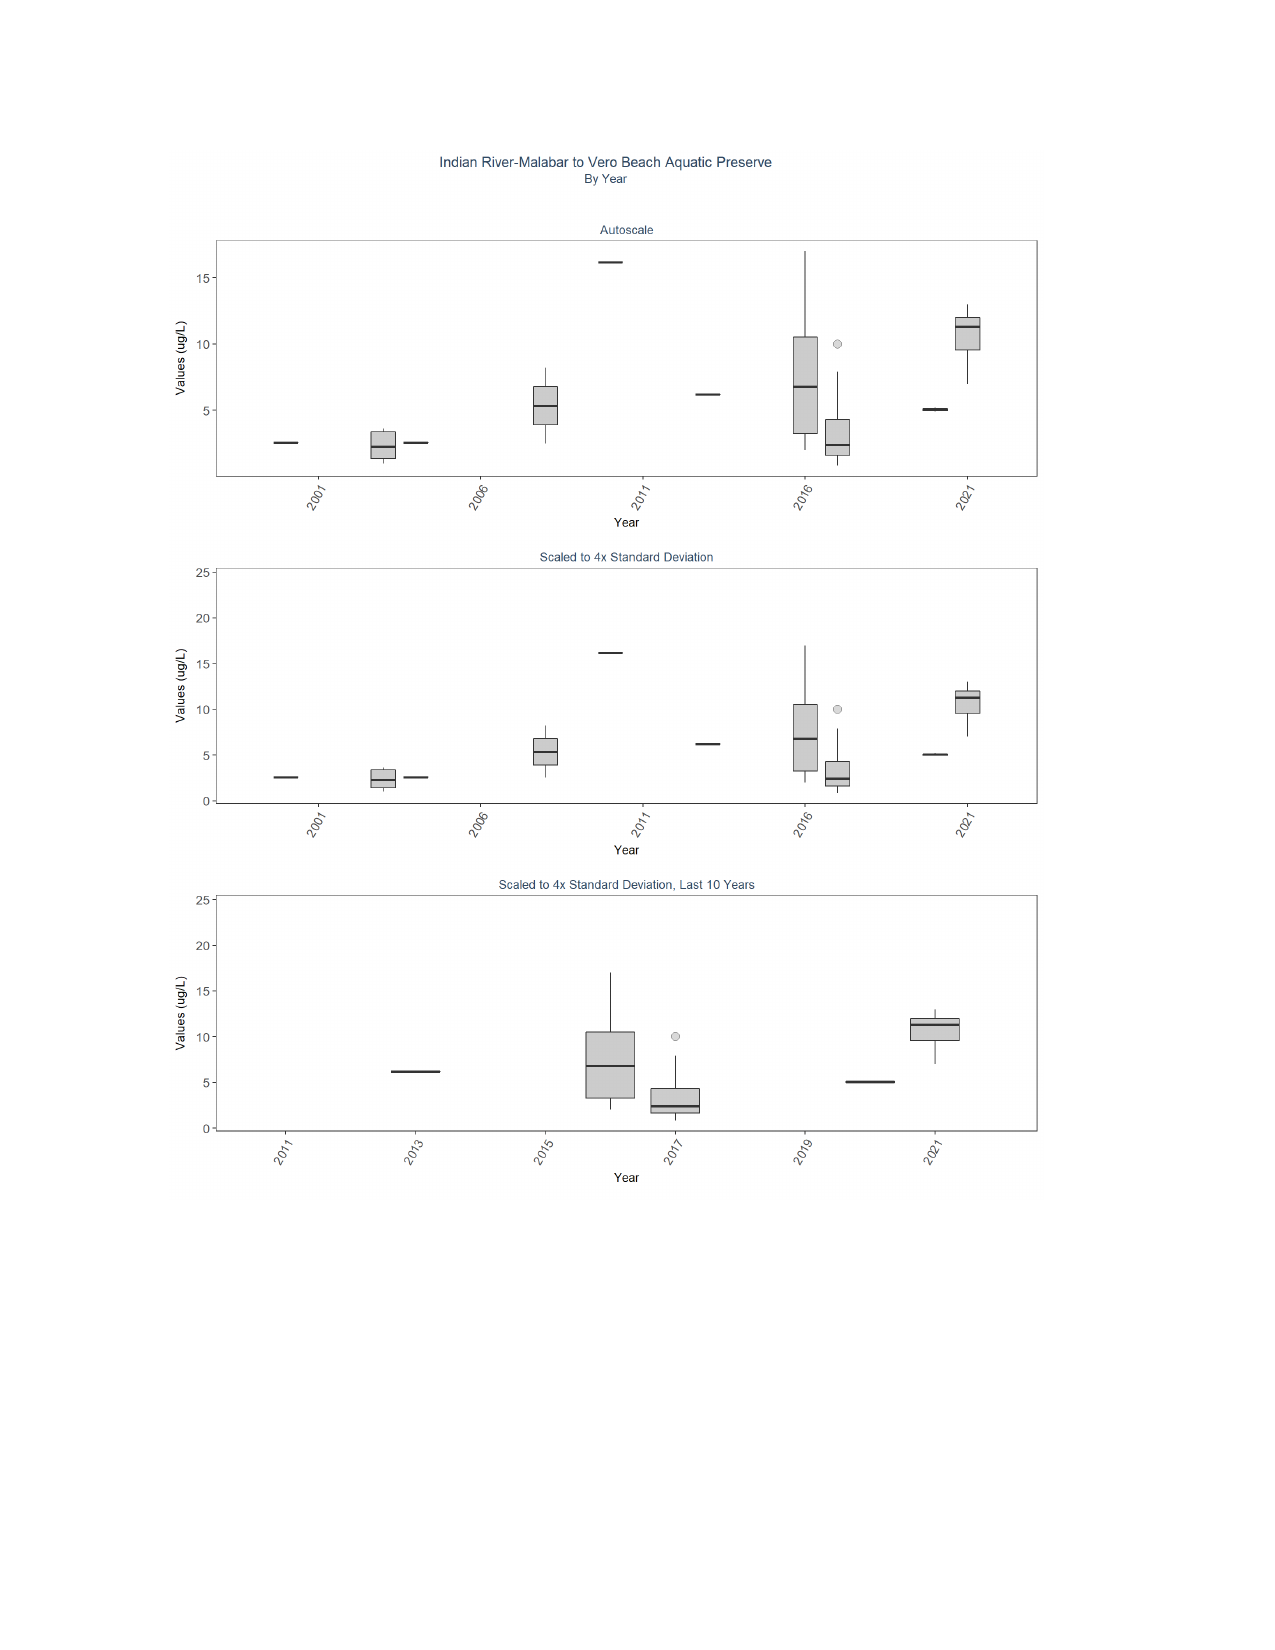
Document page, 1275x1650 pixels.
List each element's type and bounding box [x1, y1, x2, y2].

picture [168, 150, 1044, 1200]
